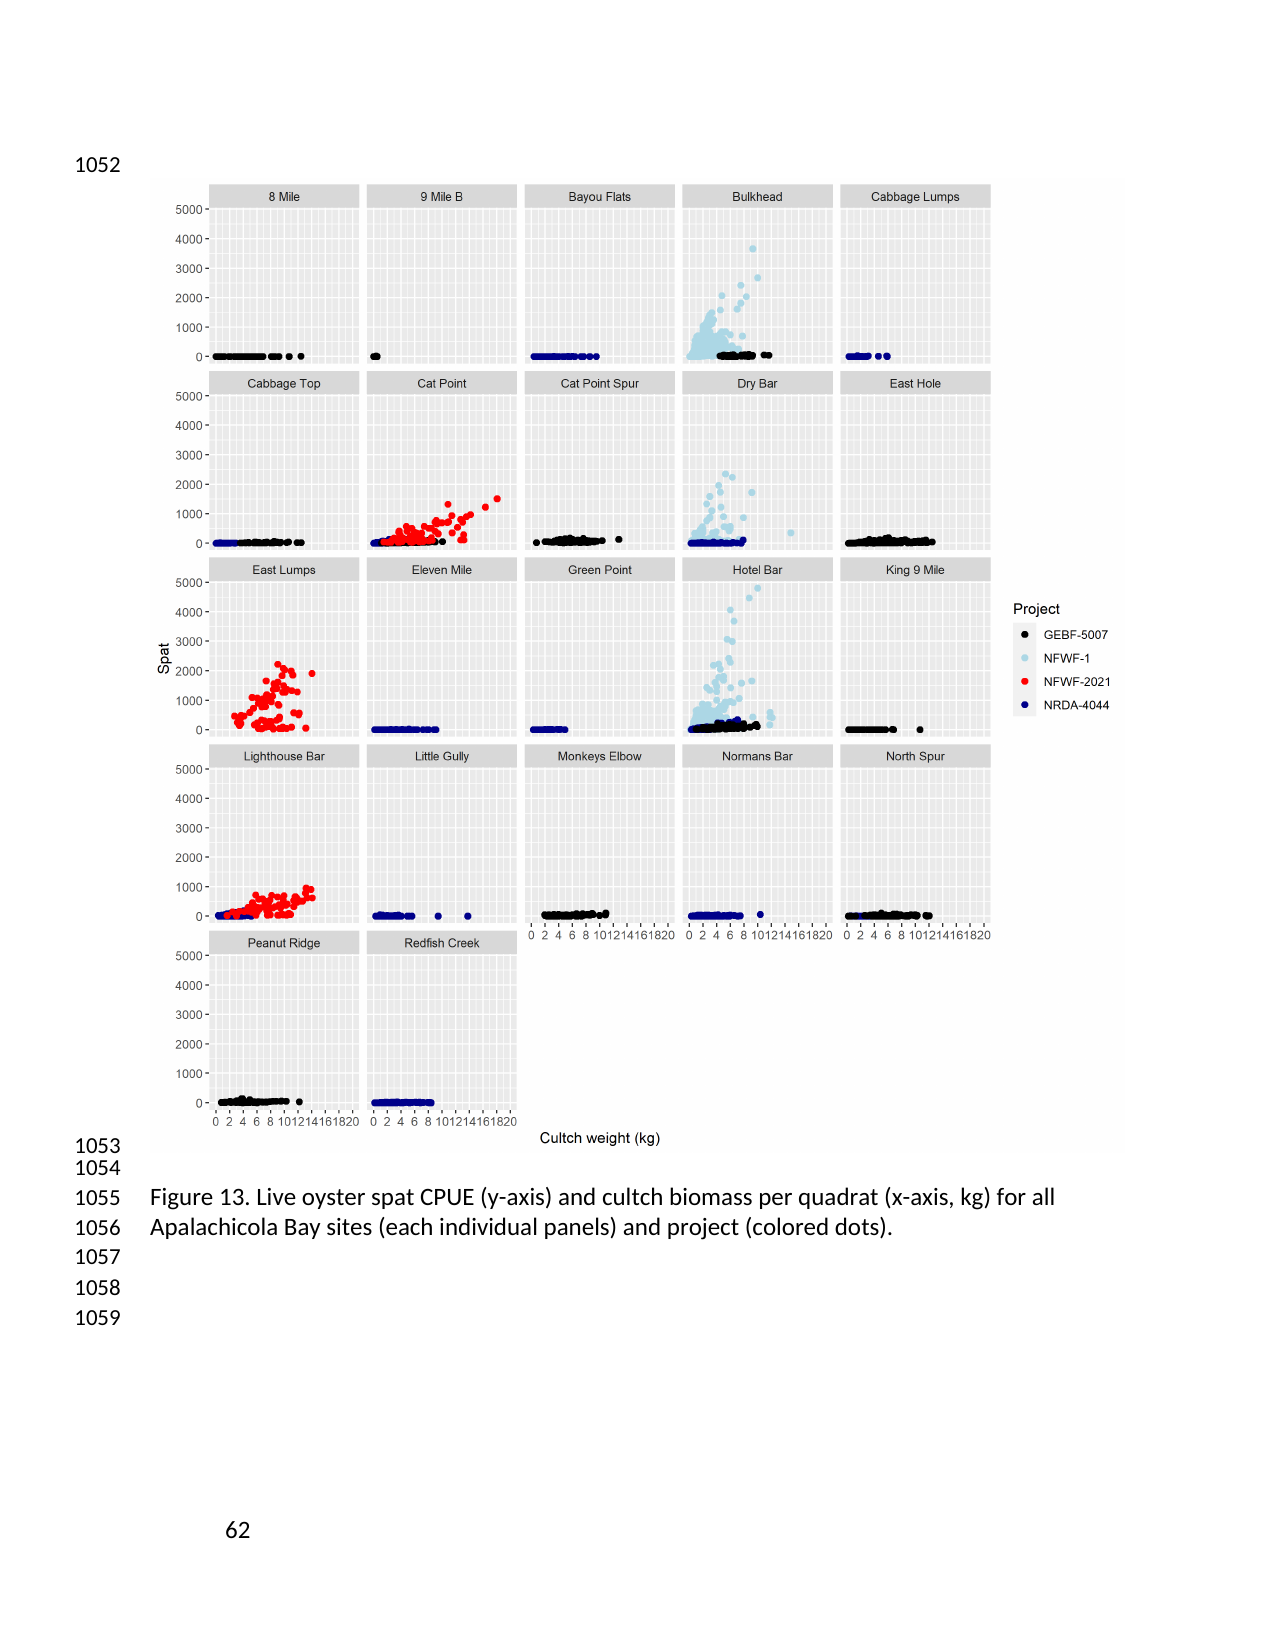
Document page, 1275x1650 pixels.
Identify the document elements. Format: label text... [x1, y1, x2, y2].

picture [150, 178, 1125, 1153]
text Figure 13. Live oyster spat CPUE (y-axis) and cultch biomass per quadrat (x-axis, kg) for all Apalachicola Bay sites (each individual panels) and project (colored dots). [150, 1181, 1125, 1242]
